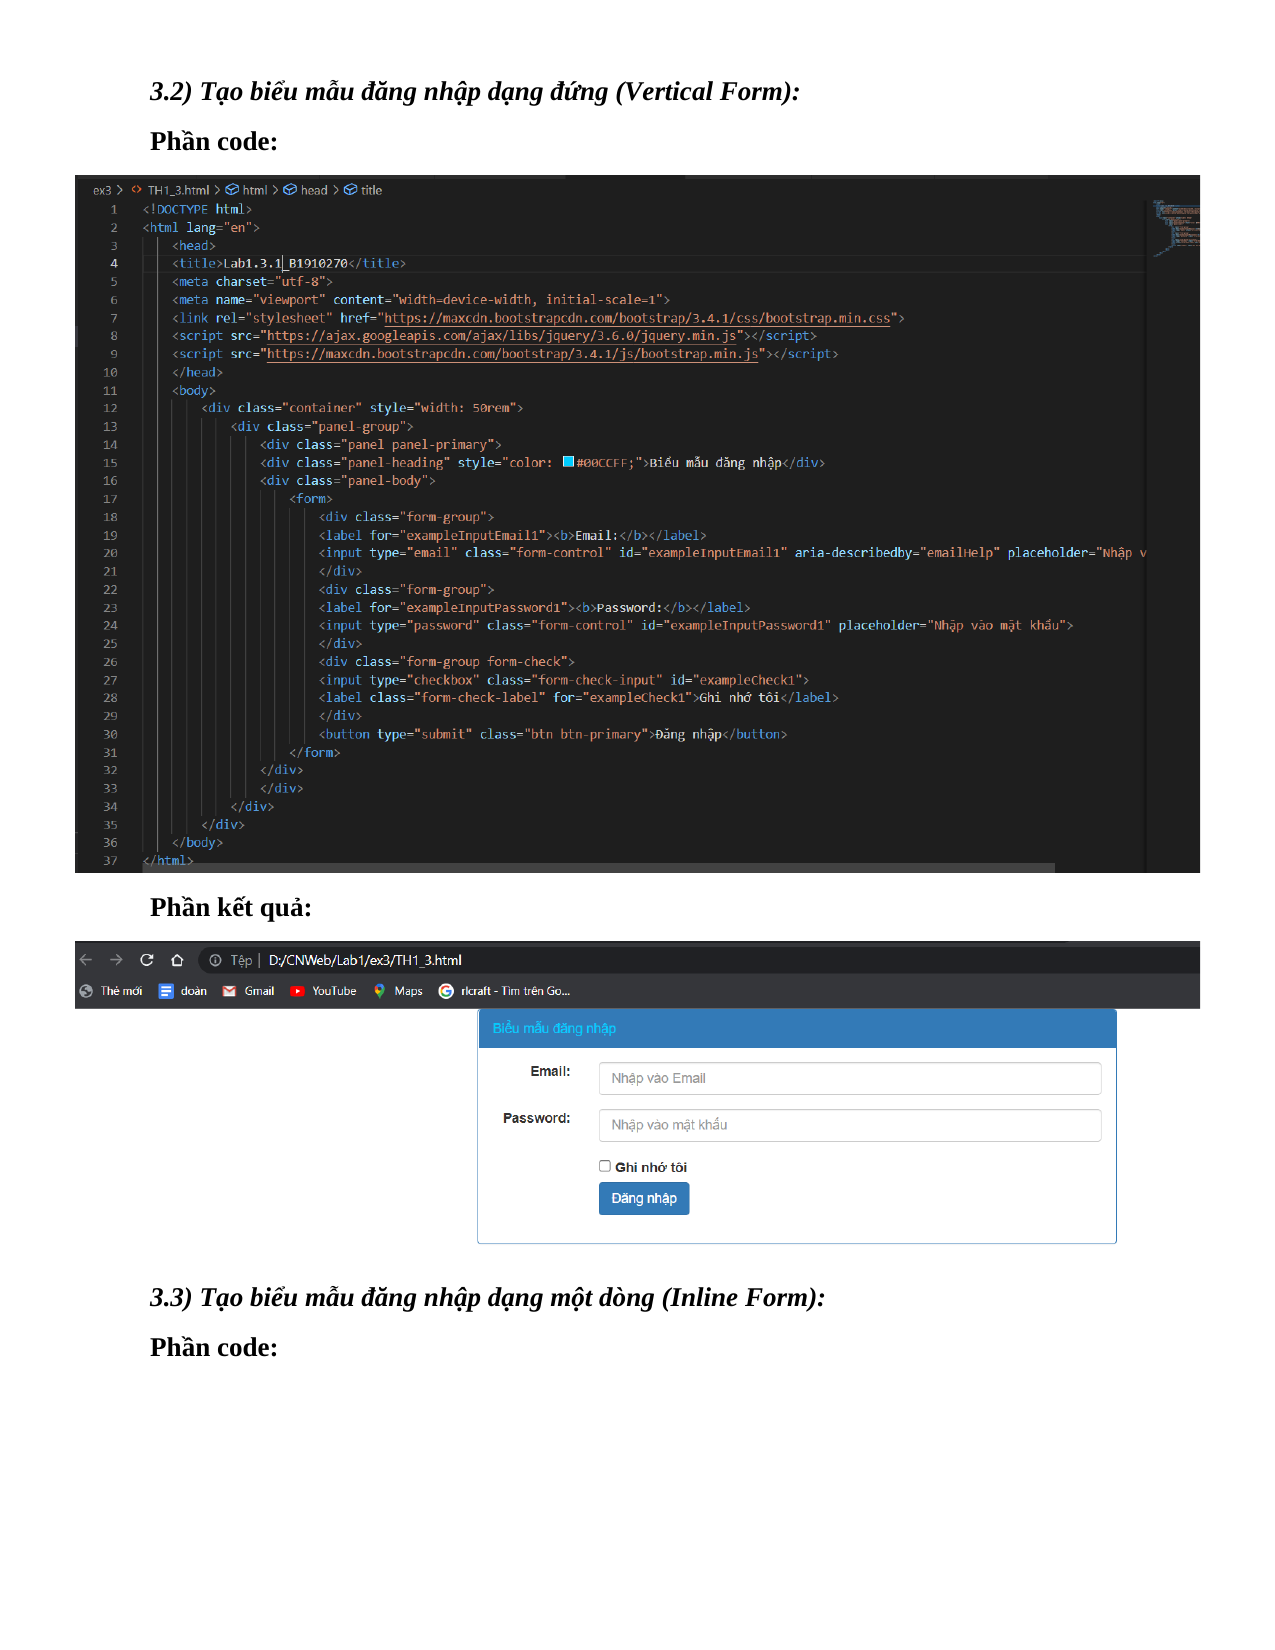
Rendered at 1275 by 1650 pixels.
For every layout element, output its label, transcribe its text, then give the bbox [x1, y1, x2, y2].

text 3.3) Tạo biểu mẫu đăng nhập dạng một dòng (Inline Form): [75, 1281, 1200, 1312]
text Phần code: [75, 1332, 1200, 1363]
text 3.2) Tạo biểu mẫu đăng nhập dạng đứng (Vertical Form): [75, 75, 1200, 106]
text Phần kết quả: [75, 891, 1200, 923]
picture [75, 941, 1200, 1263]
text Phần code: [75, 125, 1200, 156]
picture [75, 175, 1200, 873]
